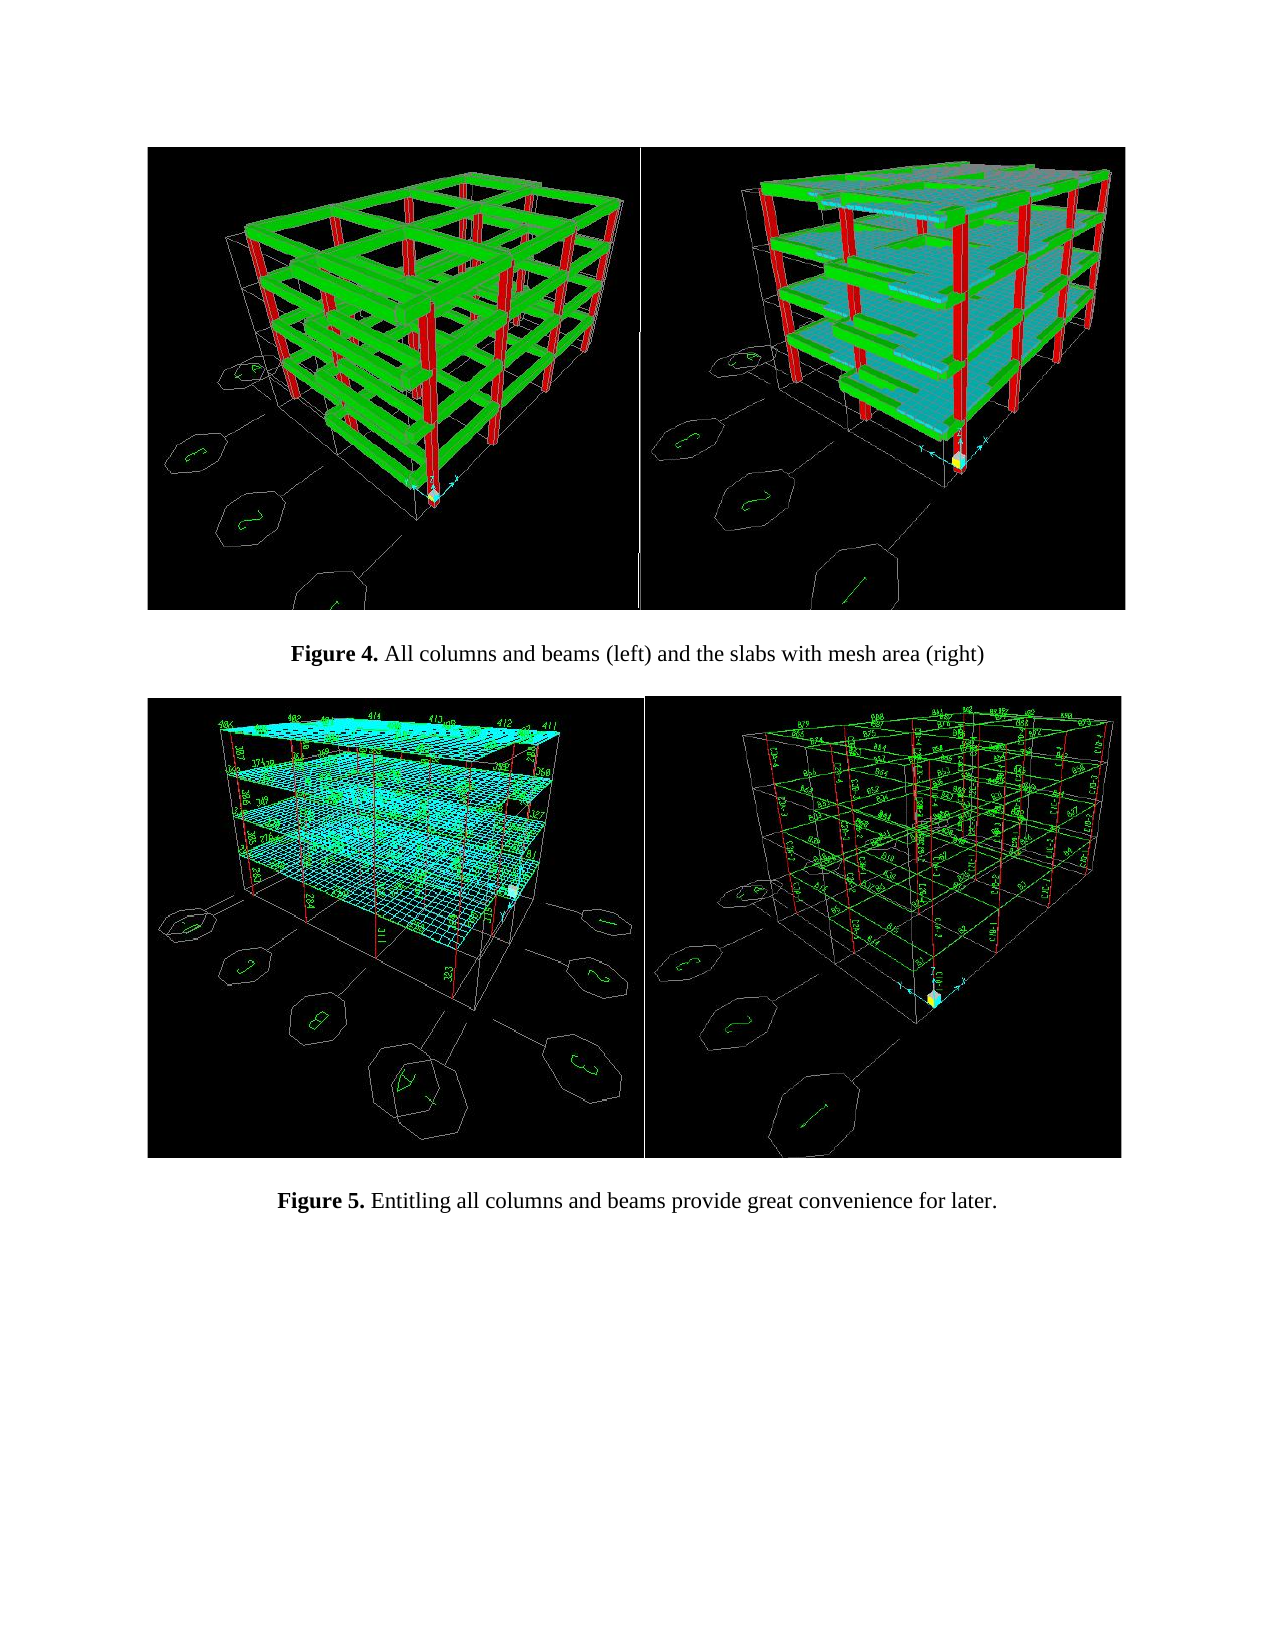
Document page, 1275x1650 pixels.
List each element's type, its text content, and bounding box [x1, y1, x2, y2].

picture [147, 147, 1126, 610]
text Figure 4. All columns and beams (left) and the slabs with mesh area (right) [148, 640, 1127, 667]
picture [147, 698, 644, 1158]
picture [645, 696, 1122, 1158]
text Figure 5. Entitling all columns and beams provide great convenience for later. [148, 1187, 1127, 1214]
